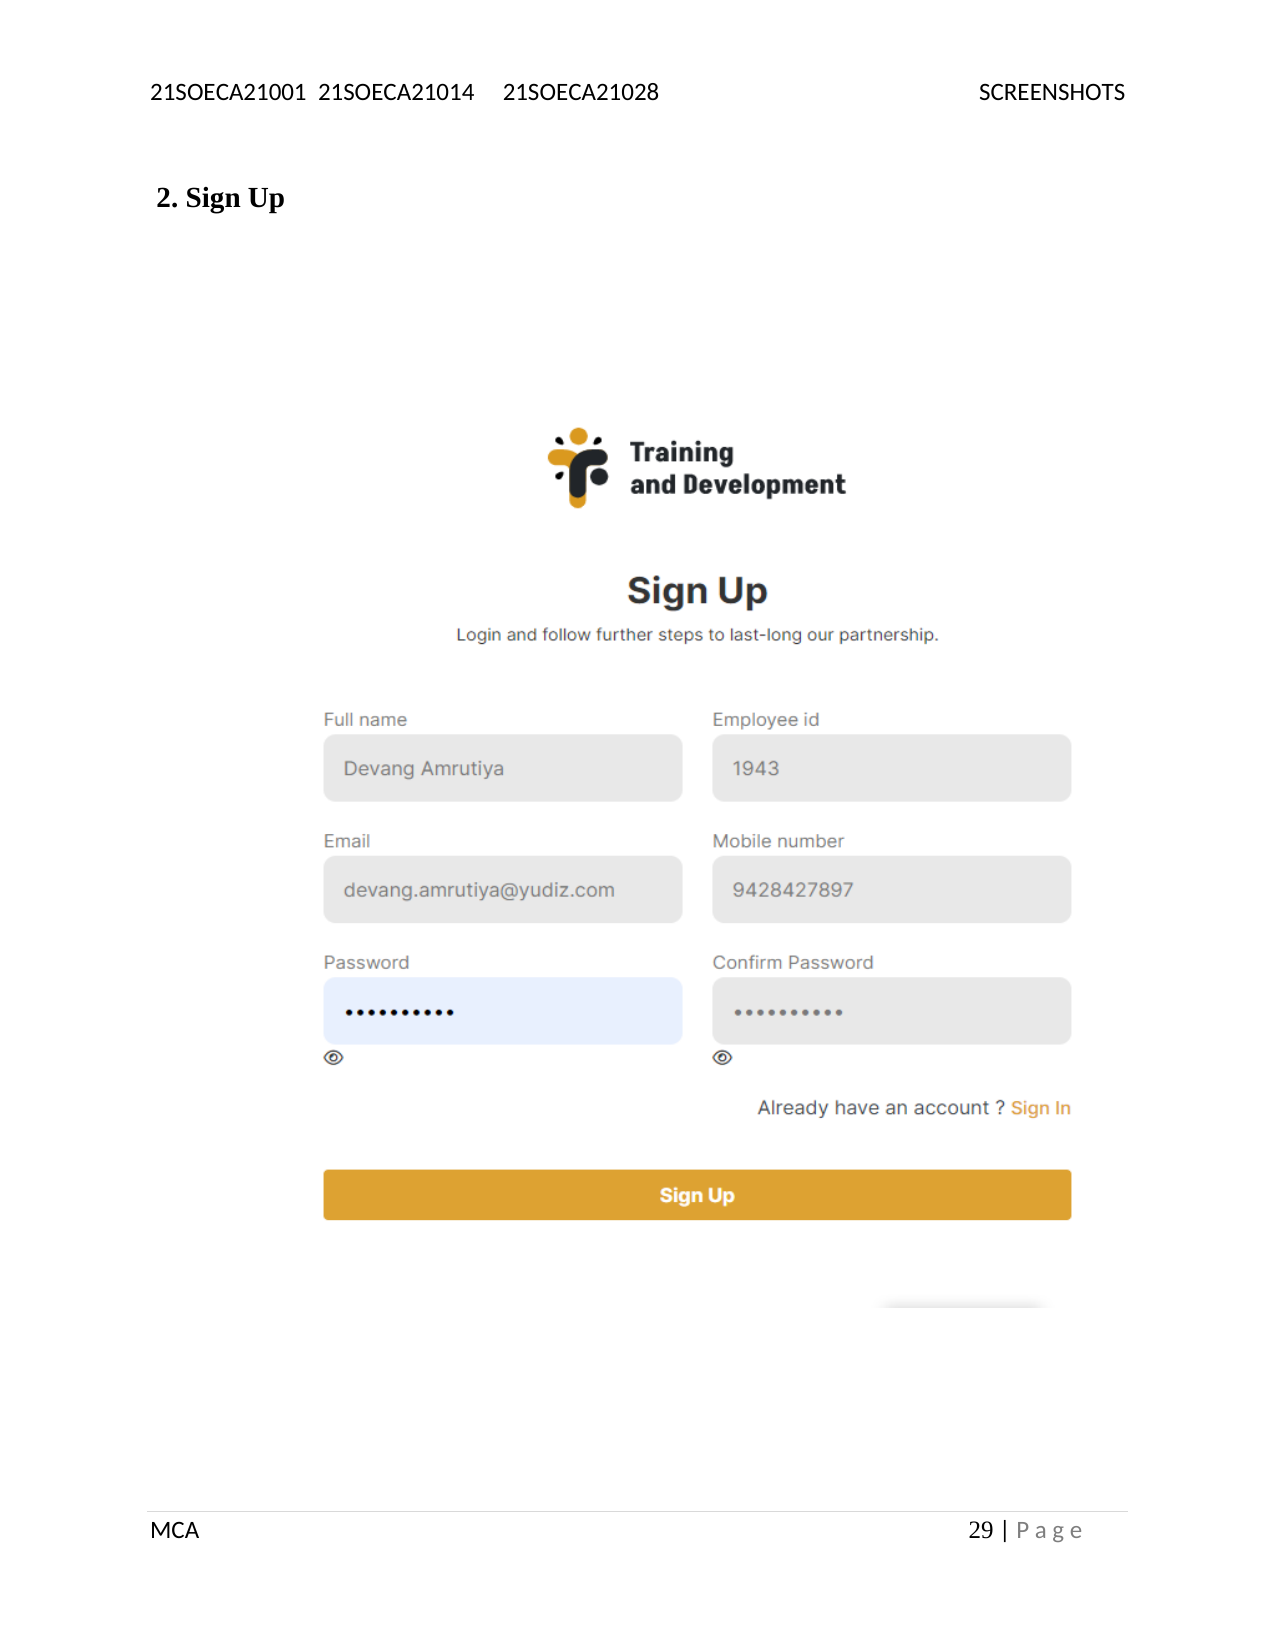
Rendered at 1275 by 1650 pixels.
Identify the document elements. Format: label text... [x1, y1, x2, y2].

text 2. Sign Up [156, 180, 1244, 214]
picture [133, 245, 1256, 1308]
